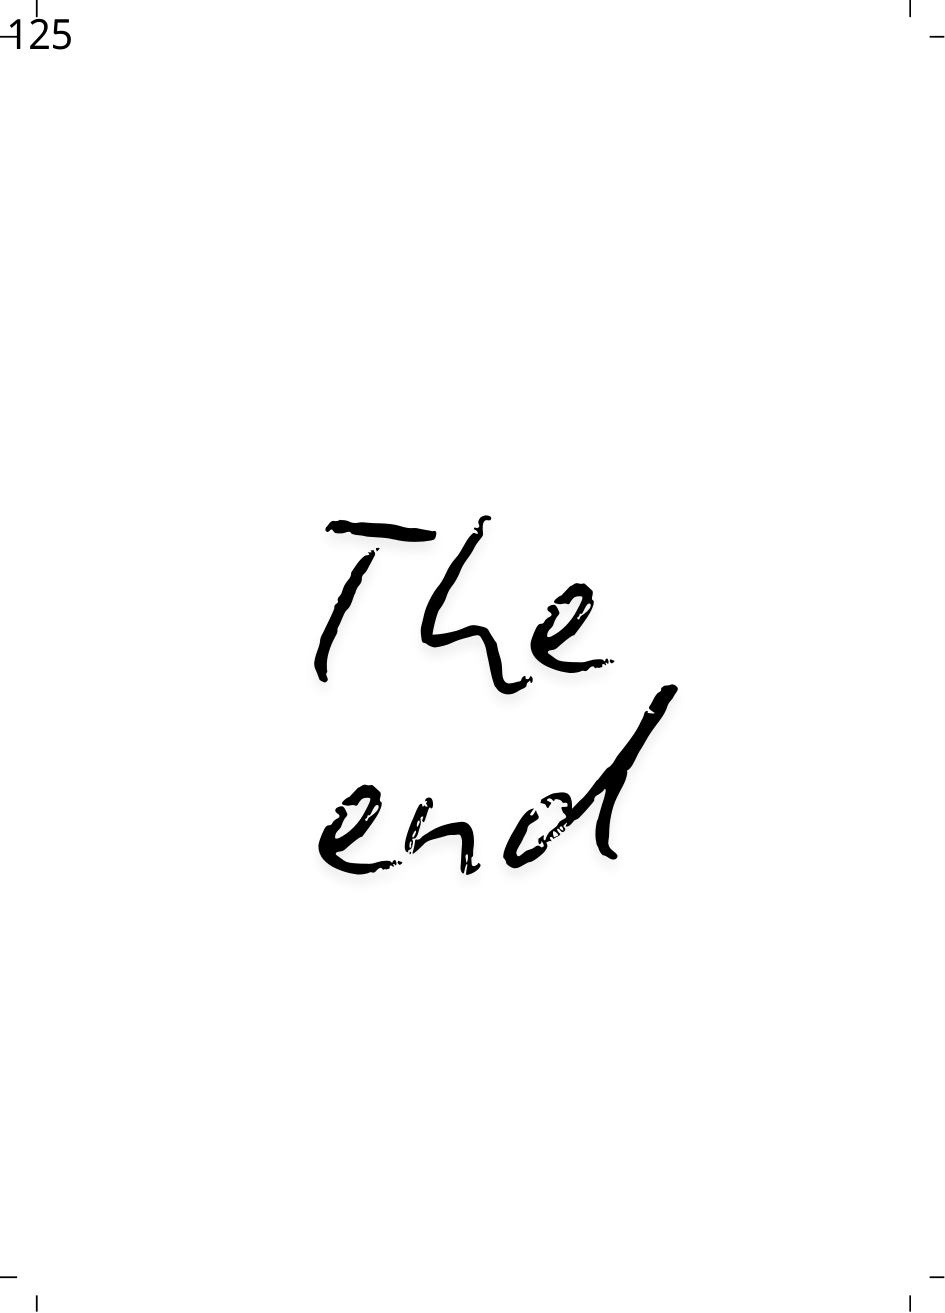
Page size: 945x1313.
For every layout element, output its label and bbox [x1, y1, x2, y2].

picture [292, 409, 698, 1013]
